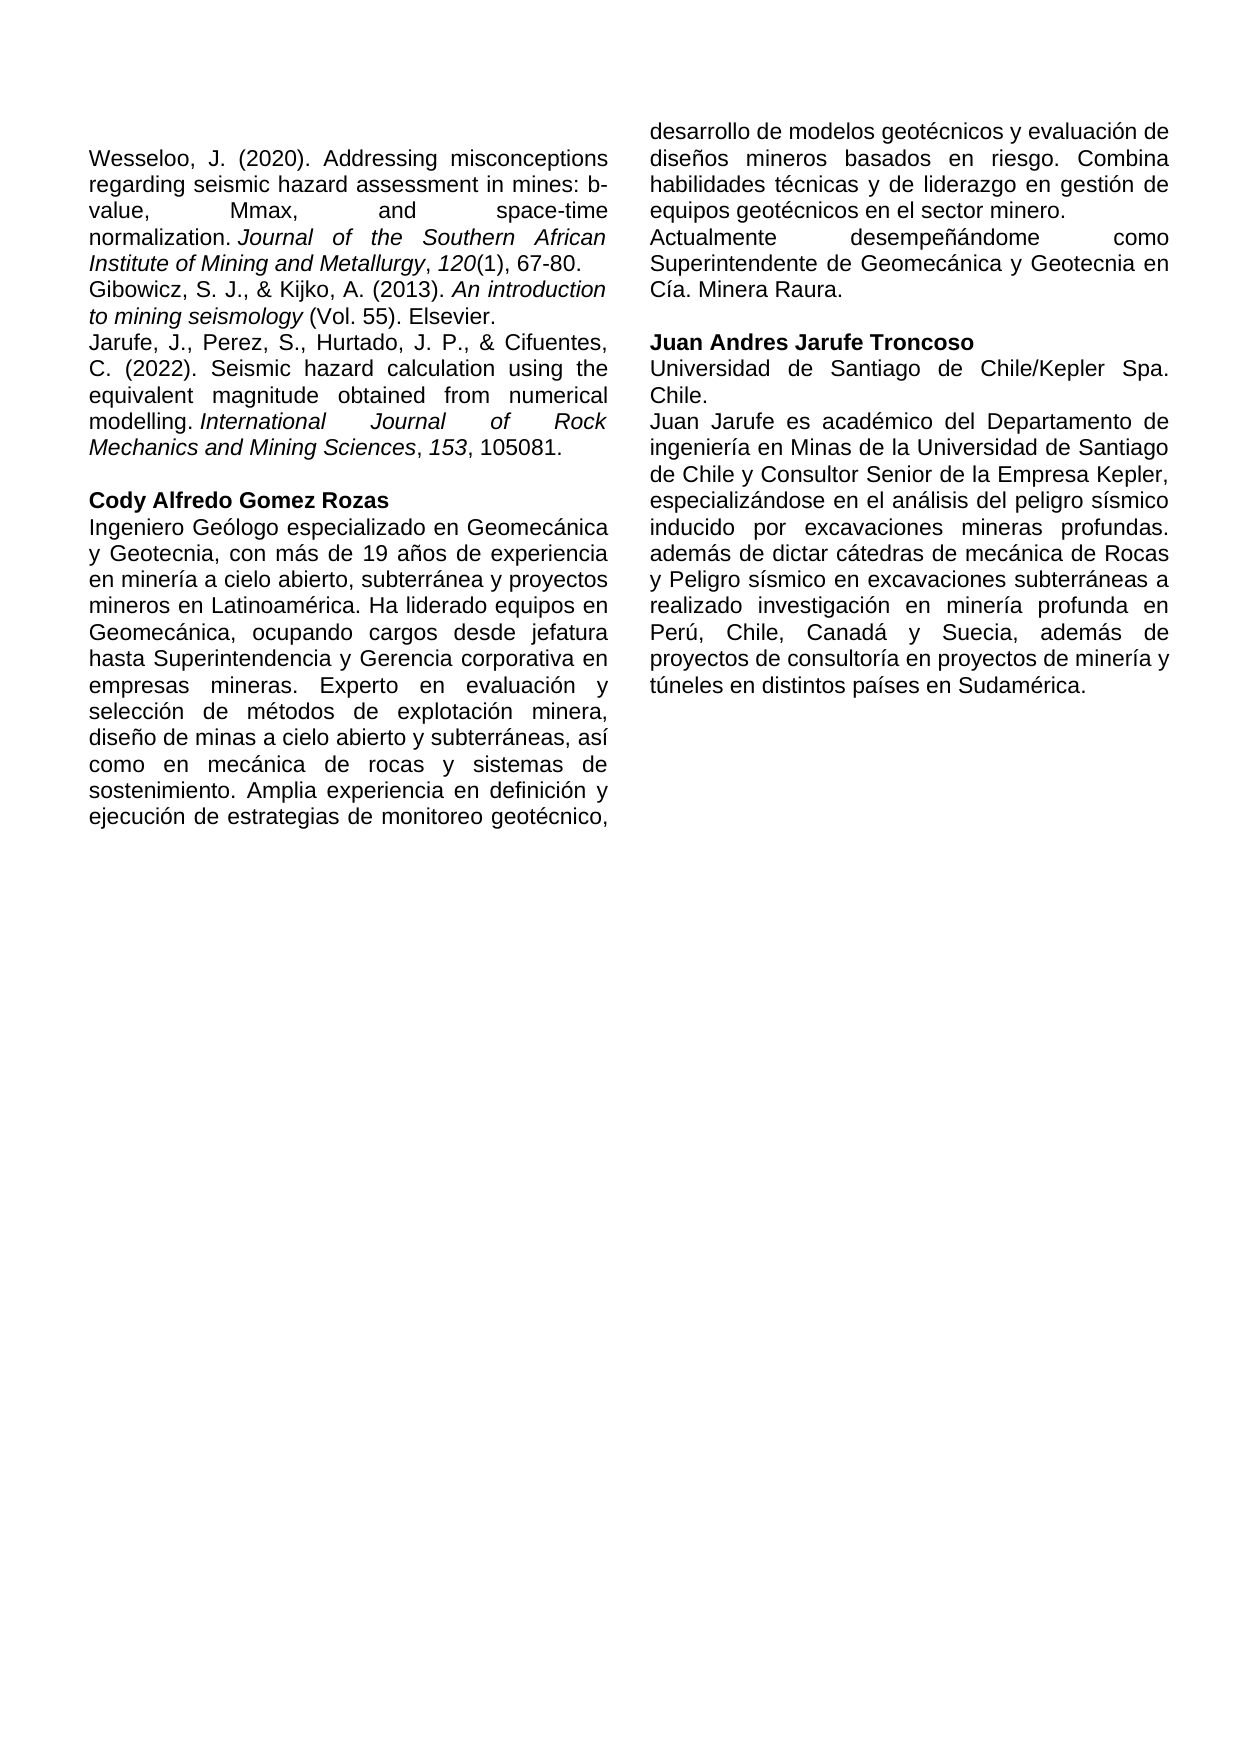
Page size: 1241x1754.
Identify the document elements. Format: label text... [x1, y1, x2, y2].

text Ingeniero Geólogo especializado en Geomecánica y Geotecnia, con más de 19 años de experiencia en minería a cielo abierto, subterránea y proyectos mineros en Latinoamérica. Ha liderado equipos en Geomecánica, ocupando cargos desde jefatura hasta Superintendencia y Gerencia corporativa en empresas mineras. Experto en evaluación y selección de métodos de explotación minera, diseño de minas a cielo abierto y subterráneas, así como en mecánica de rocas y sistemas de sostenimiento. Amplia experiencia en definición y ejecución de estrategias de monitoreo geotécnico, desarrollo de modelos geotécnicos y evaluación de diseños mineros basados en riesgo. Combina habilidades técnicas y de liderazgo en gestión de equipos geotécnicos en el sector minero. [89, 513, 608, 830]
text Ingeniero Geólogo especializado en Geomecánica y Geotecnia, con más de 19 años de experiencia en minería a cielo abierto, subterránea y proyectos mineros en Latinoamérica. Ha liderado equipos en Geomecánica, ocupando cargos desde jefatura hasta Superintendencia y Gerencia corporativa en empresas mineras. Experto en evaluación y selección de métodos de explotación minera, diseño de minas a cielo abierto y subterráneas, así como en mecánica de rocas y sistemas de sostenimiento. Amplia experiencia en definición y ejecución de estrategias de monitoreo geotécnico, desarrollo de modelos geotécnicos y evaluación de diseños mineros basados en riesgo. Combina habilidades técnicas y de liderazgo en gestión de equipos geotécnicos en el sector minero. [649, 118, 1169, 223]
text Juan Andres Jarufe Troncoso [649, 329, 1169, 355]
text Actualmente desempeñándome como Superintendente de Geomecánica y Geotecnia en Cía. Minera Raura. [649, 223, 1169, 303]
text Wesseloo, J. (2020). Addressing misconceptions regarding seismic hazard assessment in mines: b-value, Mmax, and space-time normalization. Journal of the Southern African Institute of Mining and Metallurgy, 120(1), 67-80. [89, 144, 608, 276]
text Gibowicz, S. J., & Kijko, A. (2013). An introduction to mining seismology (Vol. 55). Elsevier. [89, 276, 608, 329]
text Juan Jarufe es académico del Departamento de ingeniería en Minas de la Universidad de Santiago de Chile y Consultor Senior de la Empresa Kepler, especializándose en el análisis del peligro sísmico inducido por excavaciones mineras profundas. además de dictar cátedras de mecánica de Rocas y Peligro sísmico en excavaciones subterráneas a realizado investigación en minería profunda en Perú, Chile, Canadá y Suecia, además de proyectos de consultoría en proyectos de minería y túneles en distintos países en Sudamérica. [649, 408, 1169, 698]
text Universidad de Santiago de Chile/Kepler Spa. Chile. [649, 355, 1169, 408]
text Jarufe, J., Perez, S., Hurtado, J. P., & Cifuentes, C. (2022). Seismic hazard calculation using the equivalent magnitude obtained from numerical modelling. International Journal of Rock Mechanics and Mining Sciences, 153, 105081. [89, 329, 608, 461]
text Cody Alfredo Gomez Rozas [89, 487, 608, 513]
